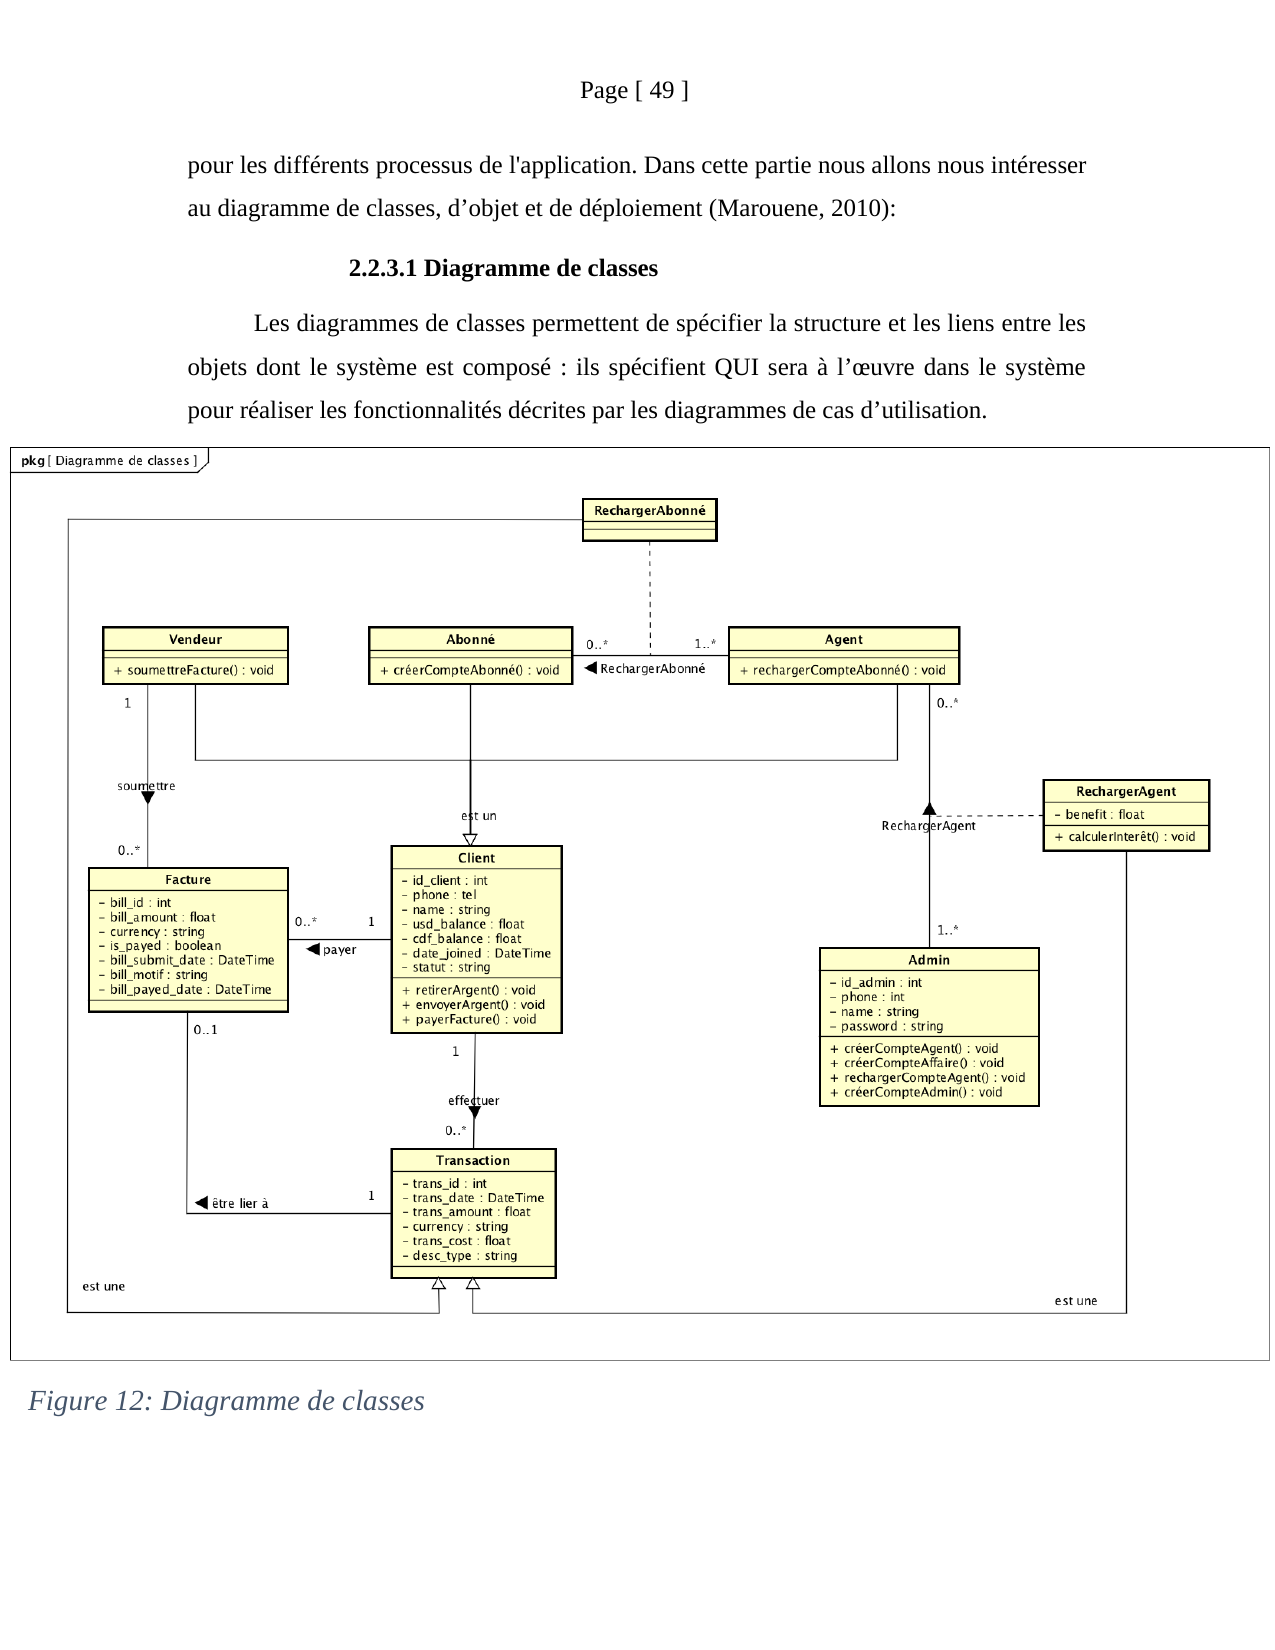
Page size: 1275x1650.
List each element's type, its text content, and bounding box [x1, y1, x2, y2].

text Les diagrammes de classes permettent de spécifier la structure et les liens entre les objets dont le système est composé : ils spécifient QUI sera à l’œuvre dans le système pour réaliser les fonctionnalités décrites par les diagrammes de cas d’utilisation. [187, 308, 1087, 423]
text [187, 150, 1087, 222]
picture [0, 437, 1275, 1370]
list Diagramme de classes [349, 253, 1087, 282]
